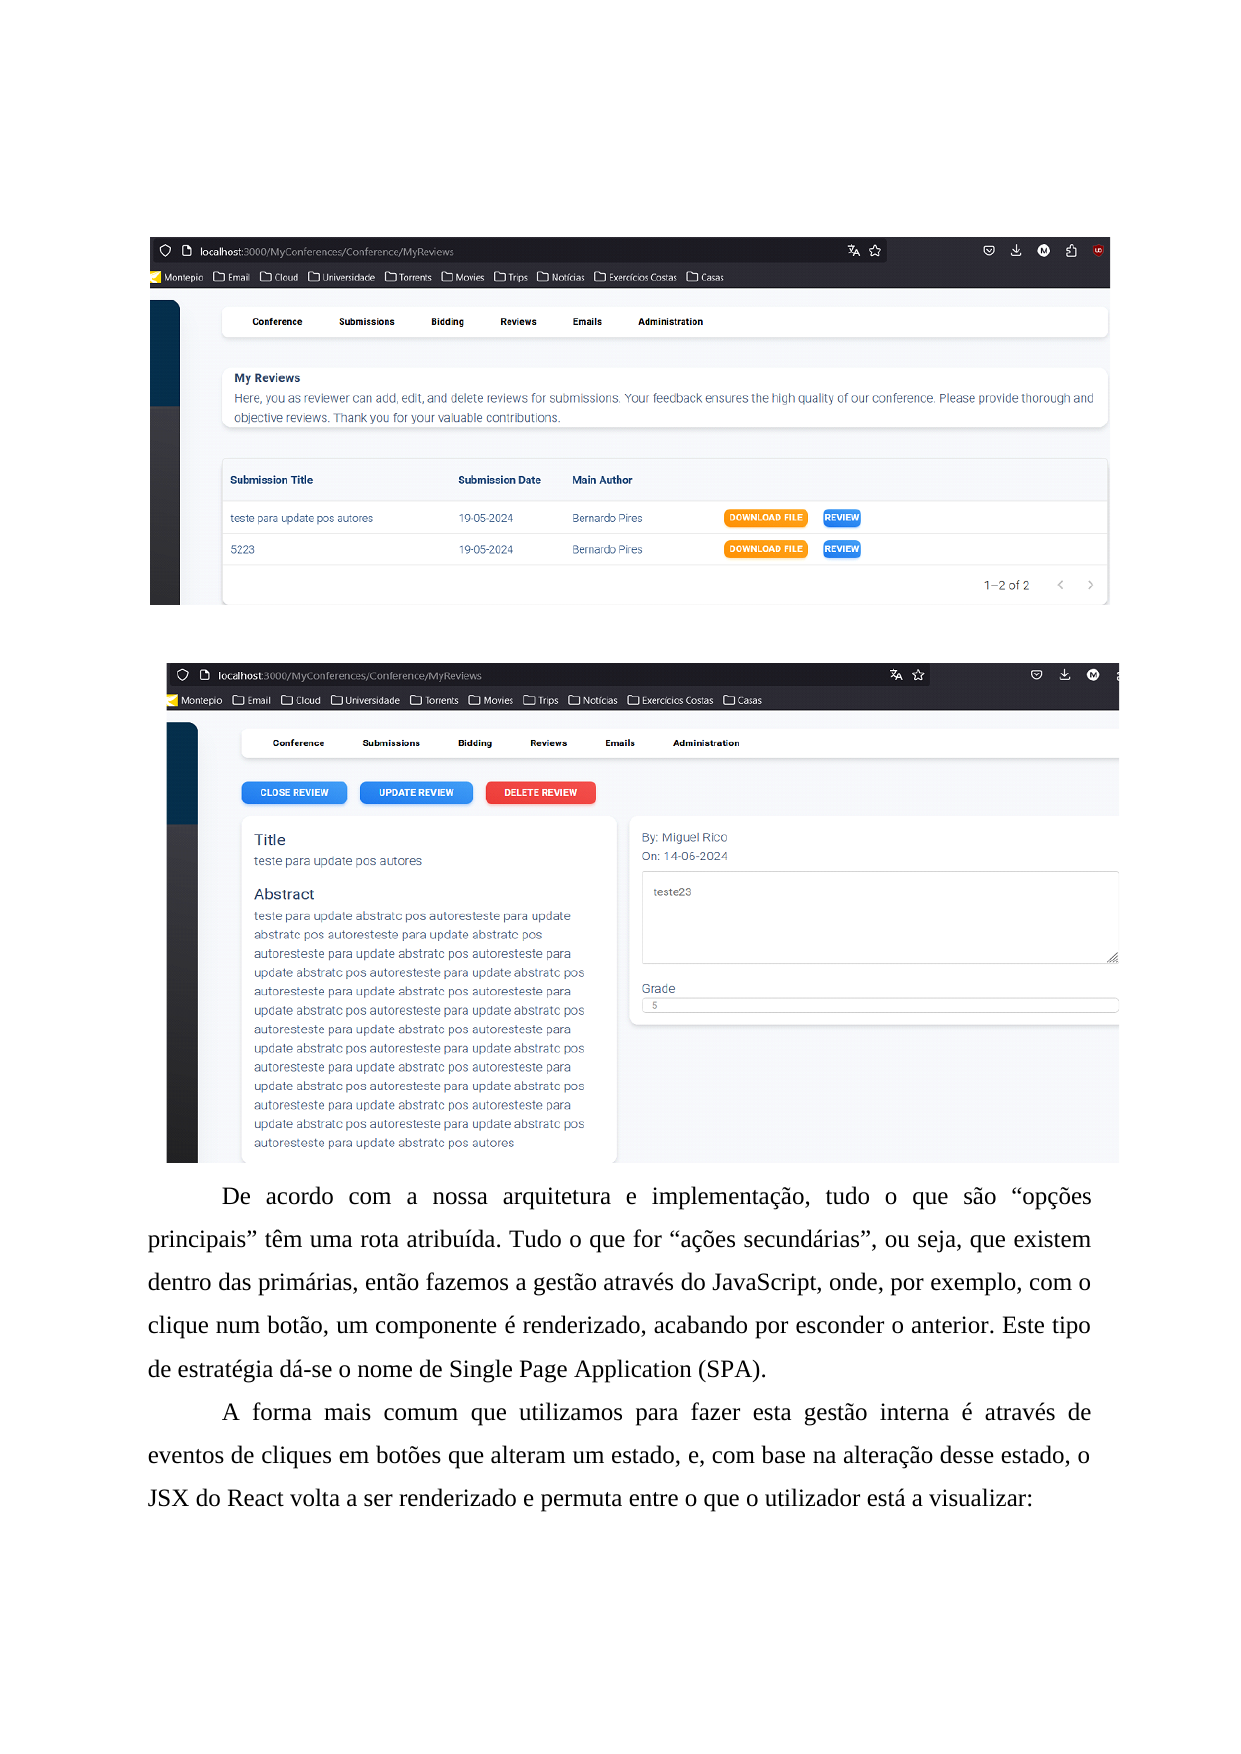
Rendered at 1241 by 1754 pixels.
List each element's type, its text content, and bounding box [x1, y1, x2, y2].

text De acordo com a nossa arquitetura e implementação, tudo o que são “opções principais” têm uma rota atribuída. Tudo o que for “ações secundárias”, ou seja, que existem dentro das primárias, então fazemos a gestão através do JavaScript, onde, por exemplo, com o clique num botão, um componente é renderizado, acabando por esconder o anterior. Este tipo de estratégia dá-se o nome de Single Page Application (SPA). [148, 1181, 1092, 1382]
picture [147, 233, 1111, 605]
text A forma mais comum que utilizamos para fazer esta gestão interna é através de eventos de cliques em botões que alteram um estado, e, com base na alteração desse estado, o JSX do React volta a ser renderizado e permuta entre o que o utilizador está a visualizar: [148, 1397, 1092, 1512]
